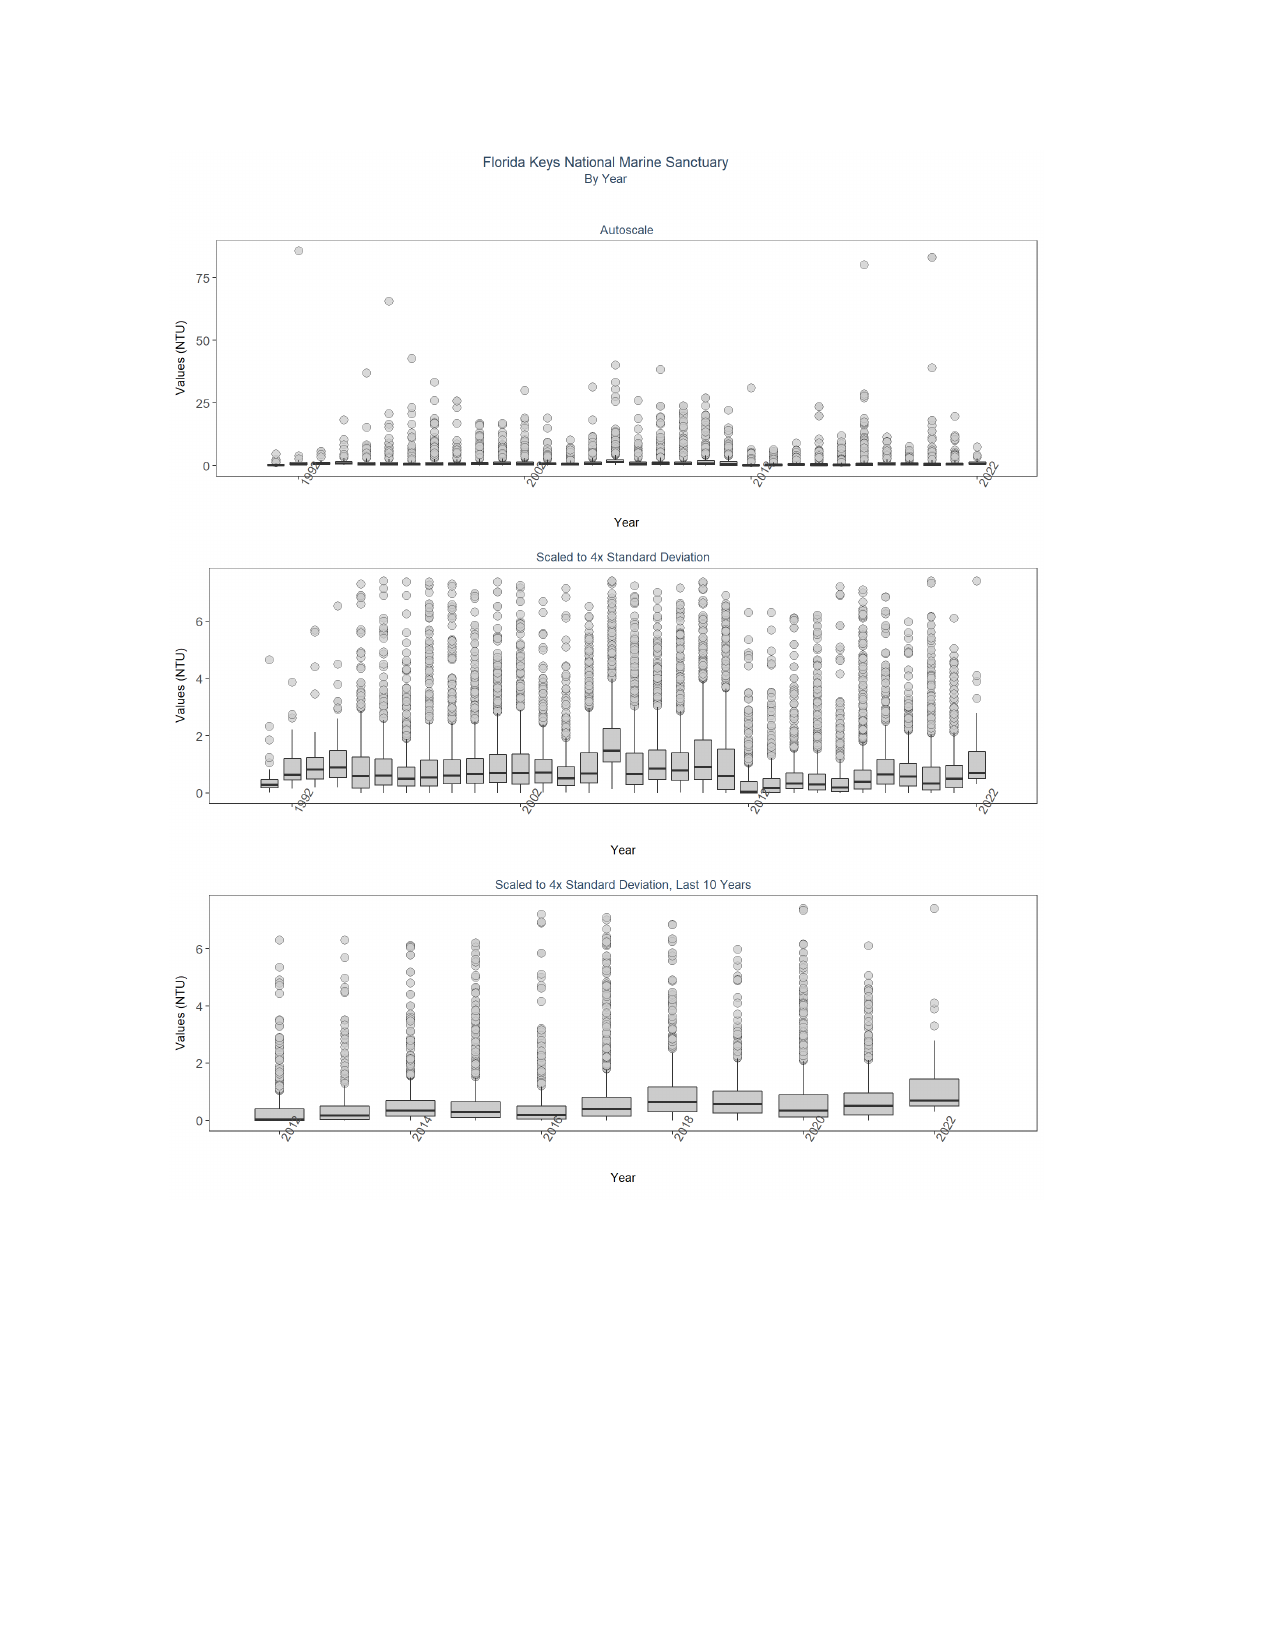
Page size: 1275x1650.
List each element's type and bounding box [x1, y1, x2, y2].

picture [168, 150, 1044, 1200]
